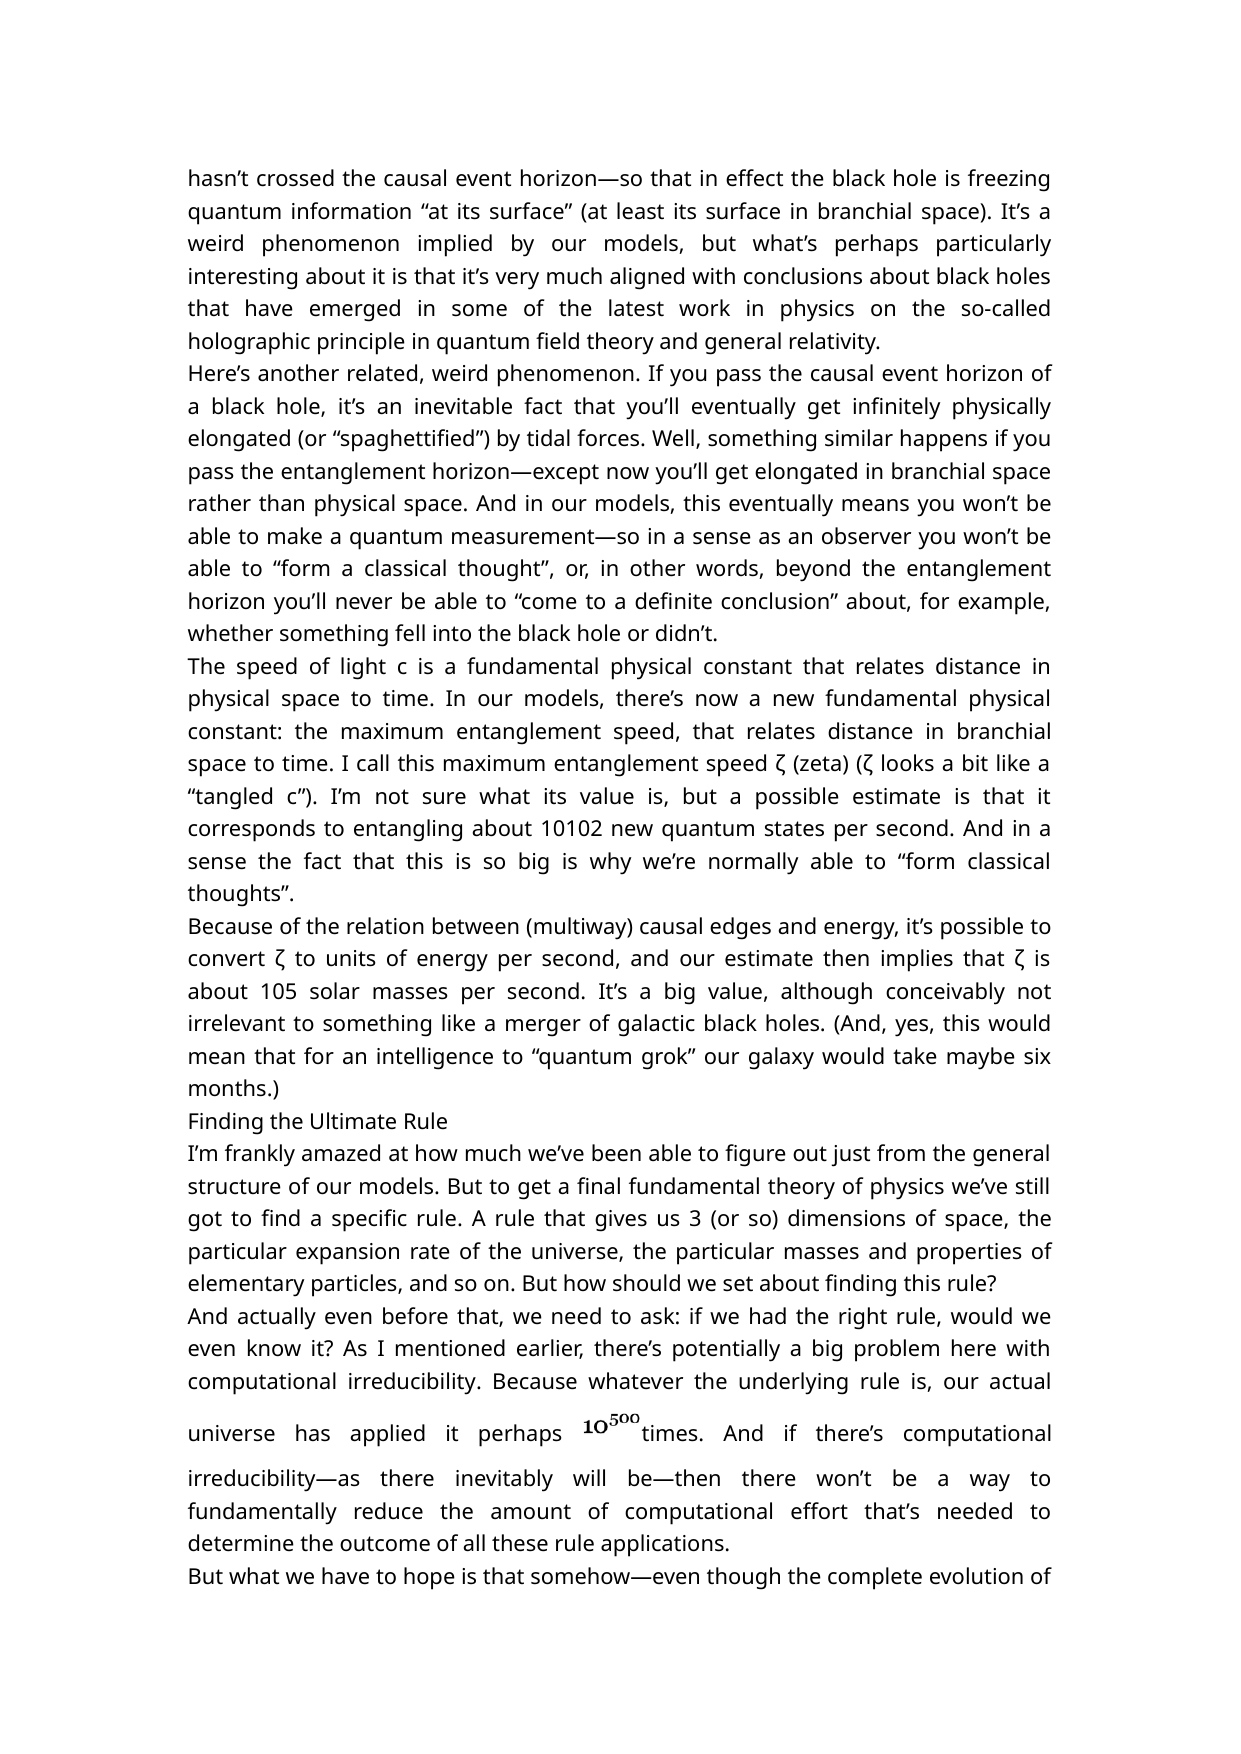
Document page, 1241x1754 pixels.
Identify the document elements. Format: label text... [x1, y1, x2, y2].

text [187, 1559, 1053, 1592]
text Here’s another related, weird phenomenon. If you pass the causal event horizon of a black hole, it’s an inevitable fact that you’ll eventually get infinitely physically elongated (or “spaghettified”) by tidal forces. Well, something similar happens if you pass the entanglement horizon—except now you’ll get elongated in branchial space rather than physical space. And in our models, this eventually means you won’t be able to make a quantum measurement—so in a sense as an observer you won’t be able to “form a classical thought”, or, in other words, beyond the entanglement horizon you’ll never be able to “come to a definite conclusion” about, for example, whether something fell into the black hole or didn’t. [187, 357, 1053, 649]
text Finding the Ultimate Rule [187, 1104, 1053, 1137]
text Because of the relation between (multiway) causal edges and energy, it’s possible to convert ζ to units of energy per second, and our estimate then implies that ζ is about 105 solar masses per second. It’s a big value, although conceivably not irrelevant to something like a merger of galactic black holes. (And, yes, this would mean that for an intelligence to “quantum grok” our galaxy would take maybe six months.) [187, 909, 1053, 1104]
picture [582, 1411, 642, 1442]
text I’m frankly amazed at how much we’ve been able to figure out just from the general structure of our models. But to get a final fundamental theory of physics we’ve still got to find a specific rule. A rule that gives us 3 (or so) dimensions of space, the particular expansion rate of the universe, the particular masses and properties of elementary particles, and so on. But how should we set about finding this rule? [187, 1137, 1053, 1299]
text The speed of light c is a fundamental physical constant that relates distance in physical space to time. In our models, there’s now a new fundamental physical constant: the maximum entanglement speed, that relates distance in branchial space to time. I call this maximum entanglement speed ζ (zeta) (ζ looks a bit like a “tangled c”). I’m not sure what its value is, but a possible estimate is that it corresponds to entangling about 10102 new quantum states per second. And in a sense the fact that this is so big is why we’re normally able to “form classical thoughts”. [187, 649, 1053, 909]
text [187, 162, 1053, 357]
text And actually even before that, we need to ask: if we had the right rule, would we even know it? As I mentioned earlier, there’s potentially a big problem here with computational irreducibility. Because whatever the underlying rule is, our actual universe has applied it perhaps times. And if there’s computational irreducibility—as there inevitably will be—then there won’t be a way to fundamentally reduce the amount of computational effort that’s needed to determine the outcome of all these rule applications. [187, 1299, 1053, 1559]
